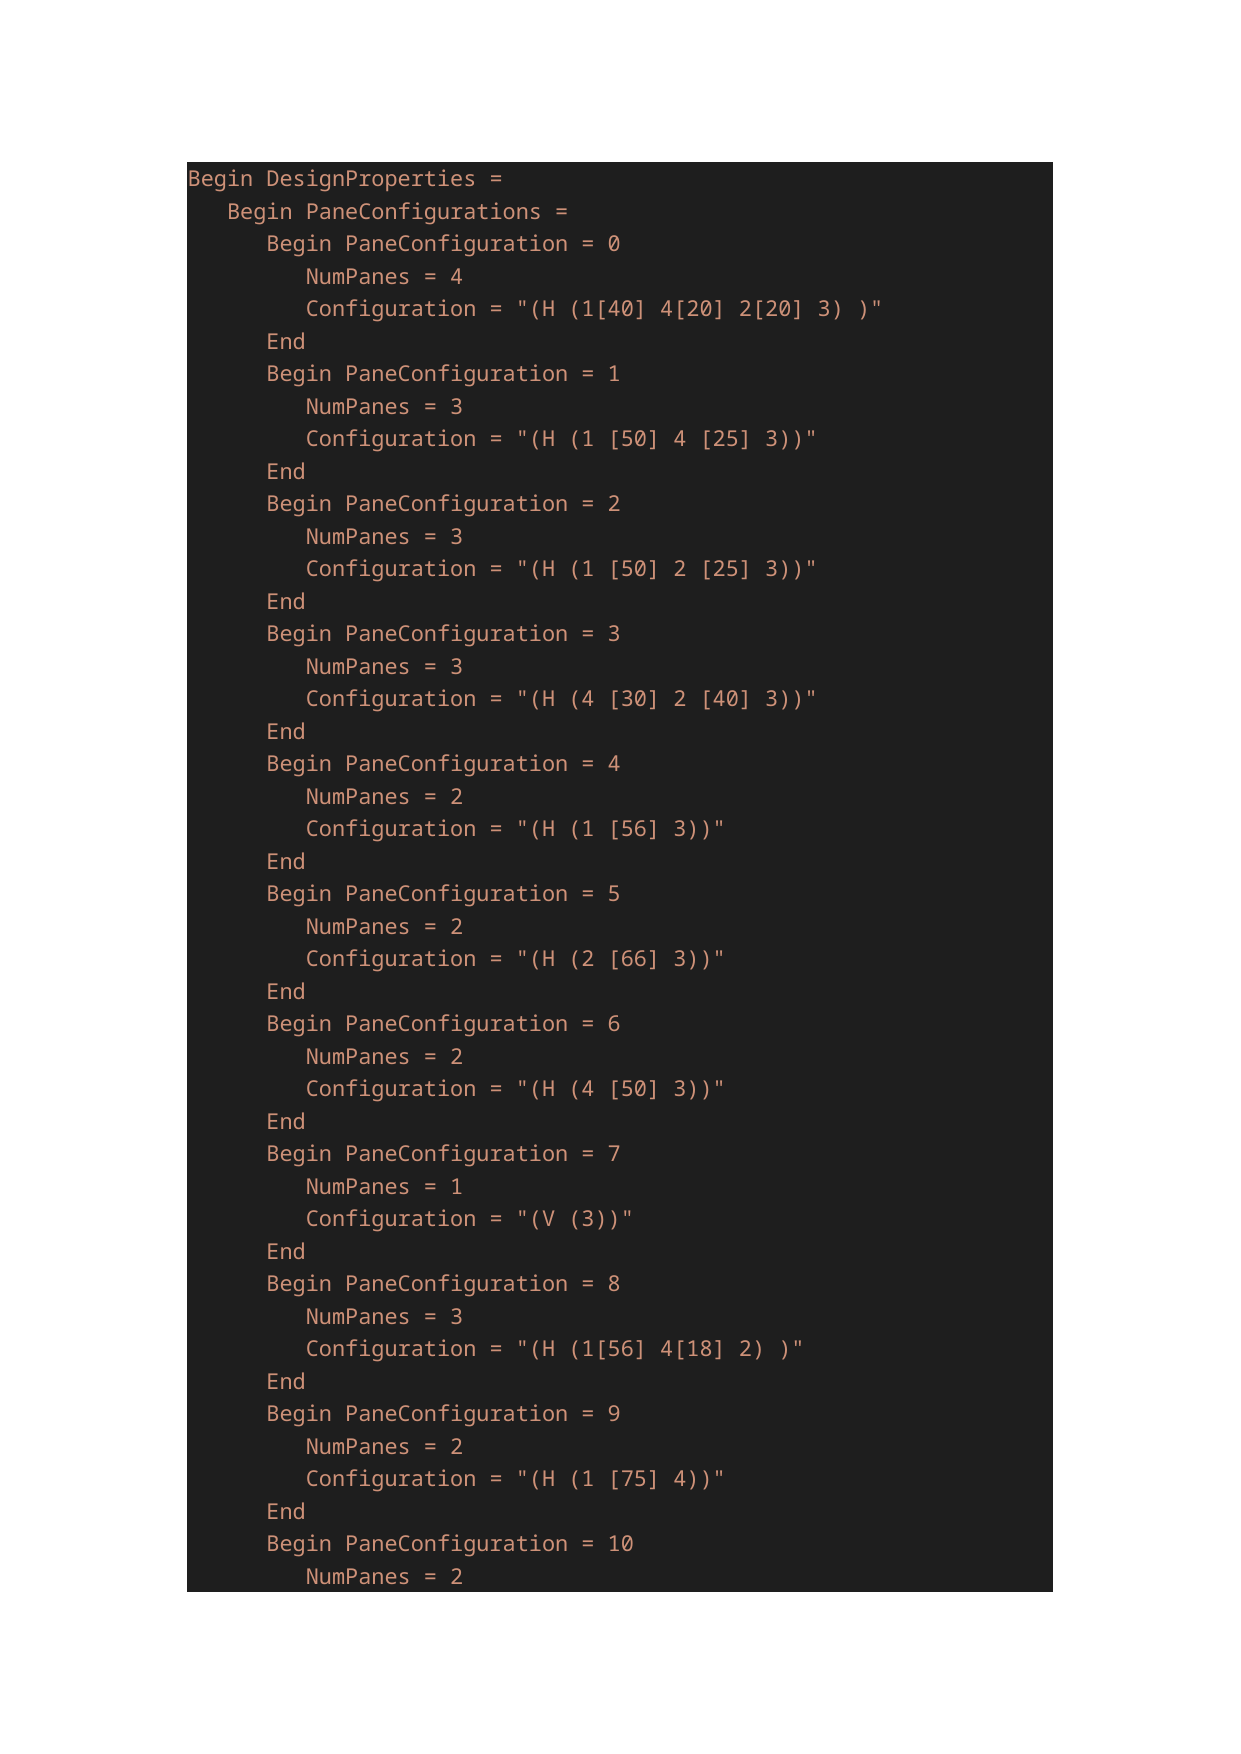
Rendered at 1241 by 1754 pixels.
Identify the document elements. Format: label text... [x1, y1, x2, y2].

text Begin PaneConfiguration = 0 [187, 227, 1053, 259]
text NumPanes = 2 [187, 1039, 1053, 1072]
text NumPanes = 3 [187, 519, 1053, 552]
text NumPanes = 2 [187, 1429, 1053, 1462]
text NumPanes = 3 [187, 389, 1053, 422]
text End [187, 584, 1053, 617]
text End [187, 454, 1053, 487]
text End [187, 974, 1053, 1007]
text Begin PaneConfiguration = 10 [187, 1527, 1053, 1559]
text Configuration = "(H (4 [30] 2 [40] 3))" [187, 682, 1053, 714]
text Begin PaneConfigurations = [187, 194, 1053, 227]
text End [187, 1364, 1053, 1397]
text Configuration = "(H (2 [66] 3))" [187, 942, 1053, 974]
text Configuration = "(H (1 [56] 3))" [187, 812, 1053, 844]
text Begin PaneConfiguration = 5 [187, 877, 1053, 909]
text NumPanes = 2 [187, 779, 1053, 812]
text End [187, 1104, 1053, 1137]
text NumPanes = 2 [187, 909, 1053, 942]
text NumPanes = 2 [187, 1559, 1053, 1592]
text End [187, 844, 1053, 877]
text Configuration = "(H (1 [50] 2 [25] 3))" [187, 552, 1053, 584]
text End [187, 714, 1053, 747]
text NumPanes = 4 [187, 259, 1053, 292]
text End [187, 1494, 1053, 1527]
text NumPanes = 3 [187, 1299, 1053, 1332]
text Begin PaneConfiguration = 2 [187, 487, 1053, 519]
text Configuration = "(H (1[40] 4[20] 2[20] 3) )" [187, 292, 1053, 324]
text Configuration = "(H (1 [50] 4 [25] 3))" [187, 422, 1053, 454]
text End [187, 1234, 1053, 1267]
text Begin PaneConfiguration = 7 [187, 1137, 1053, 1169]
text Begin DesignProperties = [187, 162, 1053, 194]
text Begin PaneConfiguration = 3 [187, 617, 1053, 649]
text Begin PaneConfiguration = 4 [187, 747, 1053, 779]
text Begin PaneConfiguration = 9 [187, 1397, 1053, 1429]
text Configuration = "(H (1[56] 4[18] 2) )" [187, 1332, 1053, 1364]
text NumPanes = 1 [187, 1169, 1053, 1202]
text Begin PaneConfiguration = 8 [187, 1267, 1053, 1299]
text Begin PaneConfiguration = 6 [187, 1007, 1053, 1039]
text NumPanes = 3 [187, 649, 1053, 682]
text Configuration = "(H (1 [75] 4))" [187, 1462, 1053, 1494]
text Configuration = "(H (4 [50] 3))" [187, 1072, 1053, 1104]
text Begin PaneConfiguration = 1 [187, 357, 1053, 389]
text Configuration = "(V (3))" [187, 1202, 1053, 1234]
text End [187, 324, 1053, 357]
